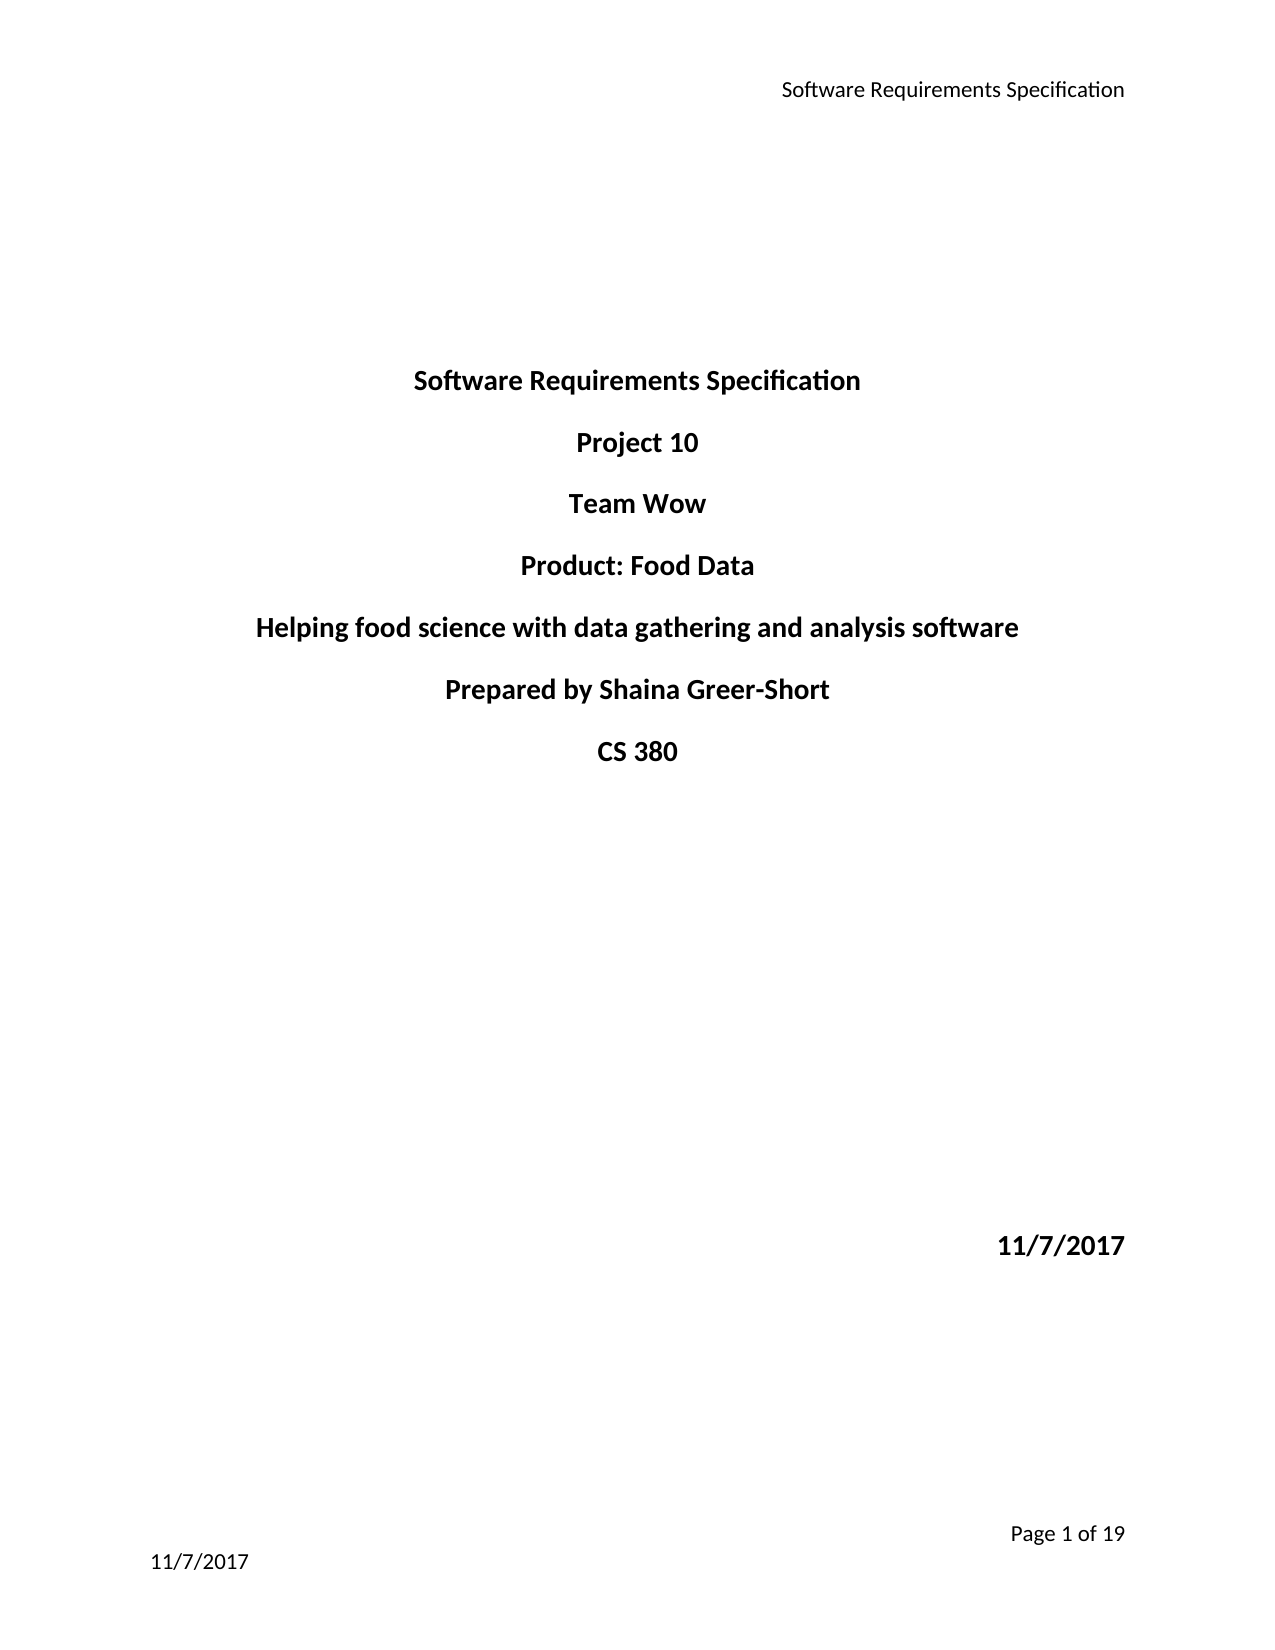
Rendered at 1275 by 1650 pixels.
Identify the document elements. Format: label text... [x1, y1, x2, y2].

text Project 10 [150, 424, 1125, 459]
text Team Wow [150, 486, 1125, 521]
text Prepared by Shaina Greer-Short [150, 671, 1125, 707]
text 11/7/2017 [150, 1227, 1125, 1262]
text Helping food science with data gathering and analysis software [150, 609, 1125, 645]
text Software Requirements Specification [150, 362, 1125, 398]
text Product: Food Data [150, 547, 1125, 583]
text CS 380 [150, 733, 1125, 768]
